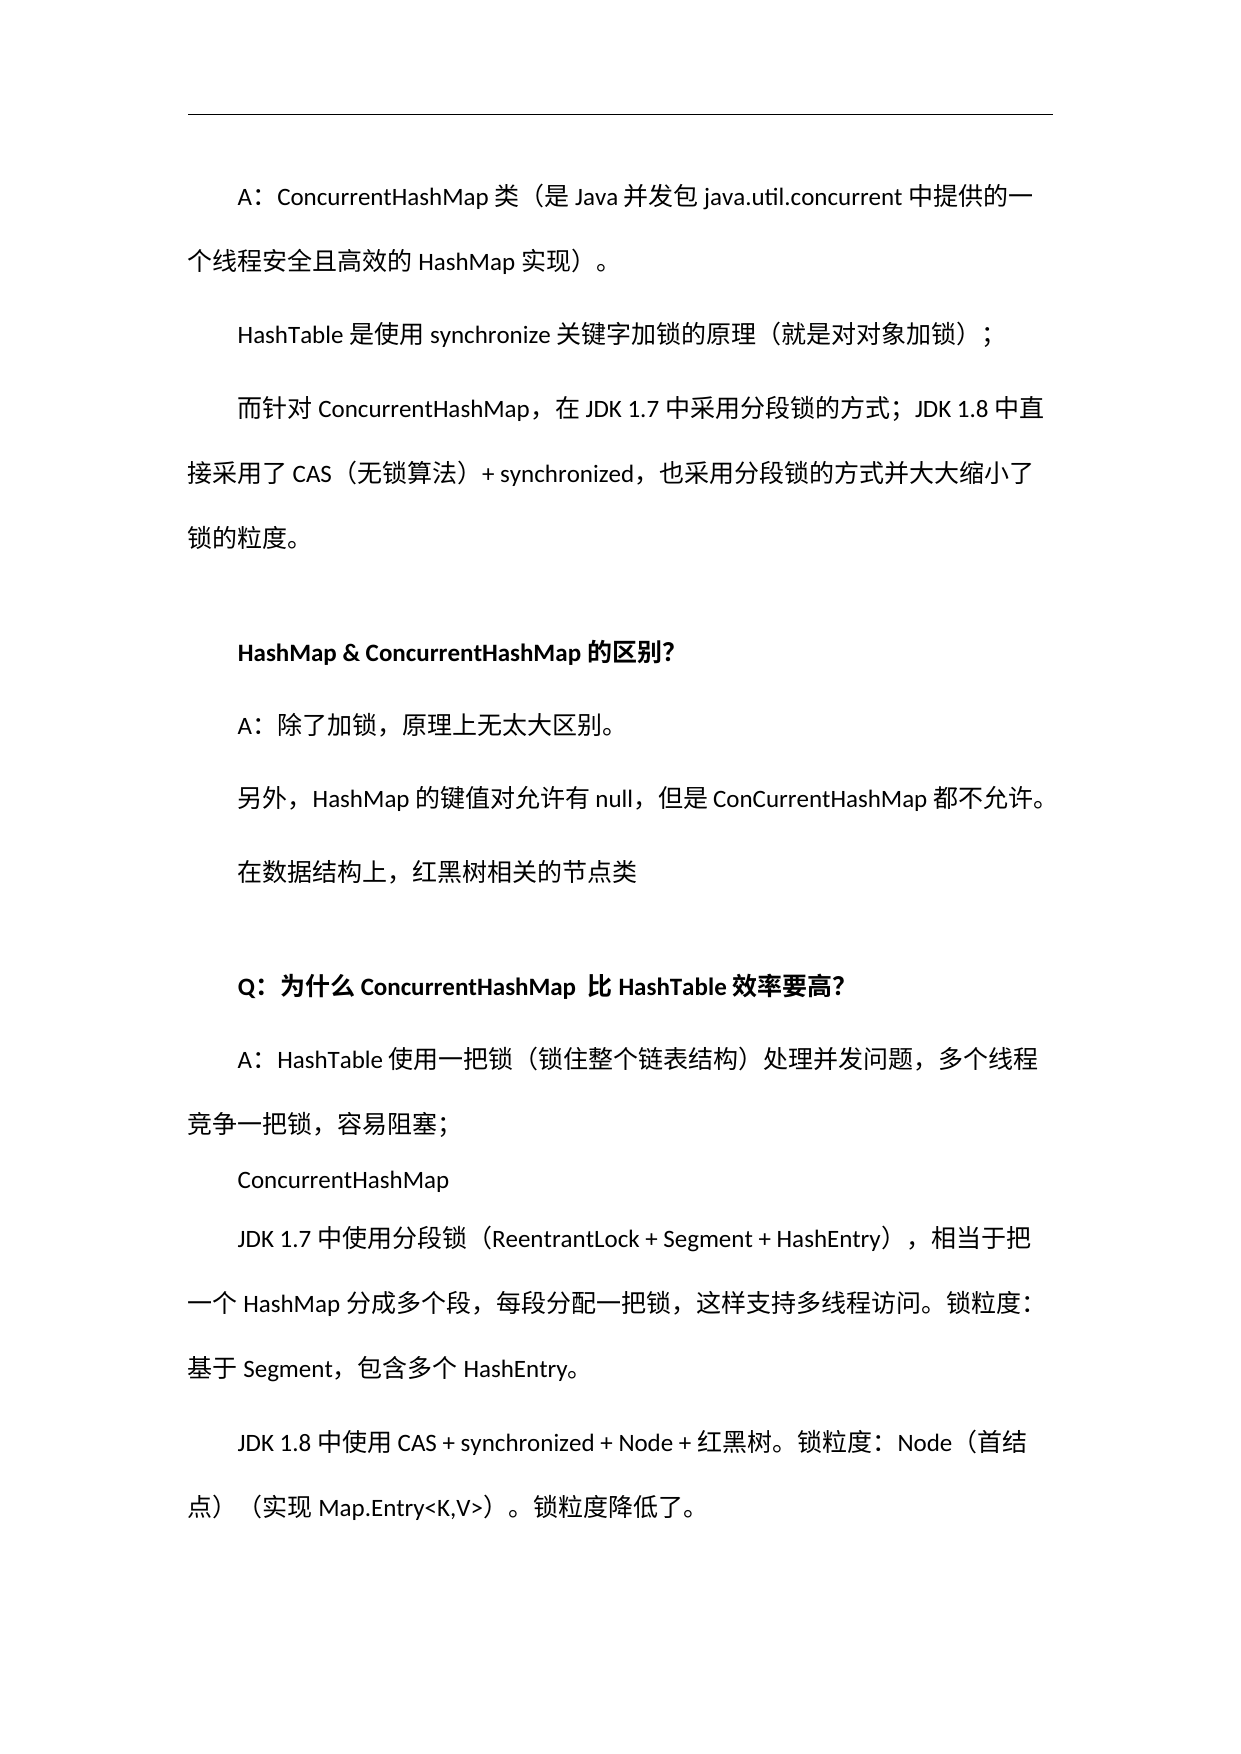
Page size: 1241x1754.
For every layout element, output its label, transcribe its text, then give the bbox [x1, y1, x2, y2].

text 另外，HashMap 的键值对允许有null，但是ConCurrentHashMap 都不允许。 [187, 764, 1053, 829]
text A：ConcurrentHashMap 类（是 Java并发包 java.util.concurrent 中提供的一个线程安全且高效的 HashMap 实现）。 [187, 162, 1053, 292]
text 在数据结构上，红黑树相关的节点类 [187, 838, 1053, 903]
text A：除了加锁，原理上无太大区别。 [187, 691, 1053, 756]
text JDK 1.7 中使用分段锁（ReentrantLock + Segment + HashEntry），相当于把一个 HashMap 分成多个段，每段分配一把锁，这样支持多线程访问。锁粒度：基于 Segment，包含多个 HashEntry。 [187, 1204, 1053, 1399]
text HashTable 是使用 synchronize 关键字加锁的原理（就是对对象加锁）； [187, 300, 1053, 365]
text ConcurrentHashMap [187, 1164, 1053, 1196]
text 而针对 ConcurrentHashMap，在 JDK 1.7 中采用分段锁的方式；JDK 1.8 中直接采用了CAS（无锁算法）+ synchronized，也采用分段锁的方式并大大缩小了锁的粒度。 [187, 374, 1053, 569]
text Q：为什么 ConcurrentHashMap 比 HashTable 效率要高？ [187, 952, 1053, 1017]
text JDK 1.8 中使用 CAS + synchronized + Node + 红黑树。锁粒度：Node（首结点）（实现 Map.Entry<K,V>）。锁粒度降低了。 [187, 1408, 1053, 1538]
text A：HashTable 使用一把锁（锁住整个链表结构）处理并发问题，多个线程竞争一把锁，容易阻塞； [187, 1025, 1053, 1155]
text HashMap & ConcurrentHashMap 的区别？ [187, 618, 1053, 683]
